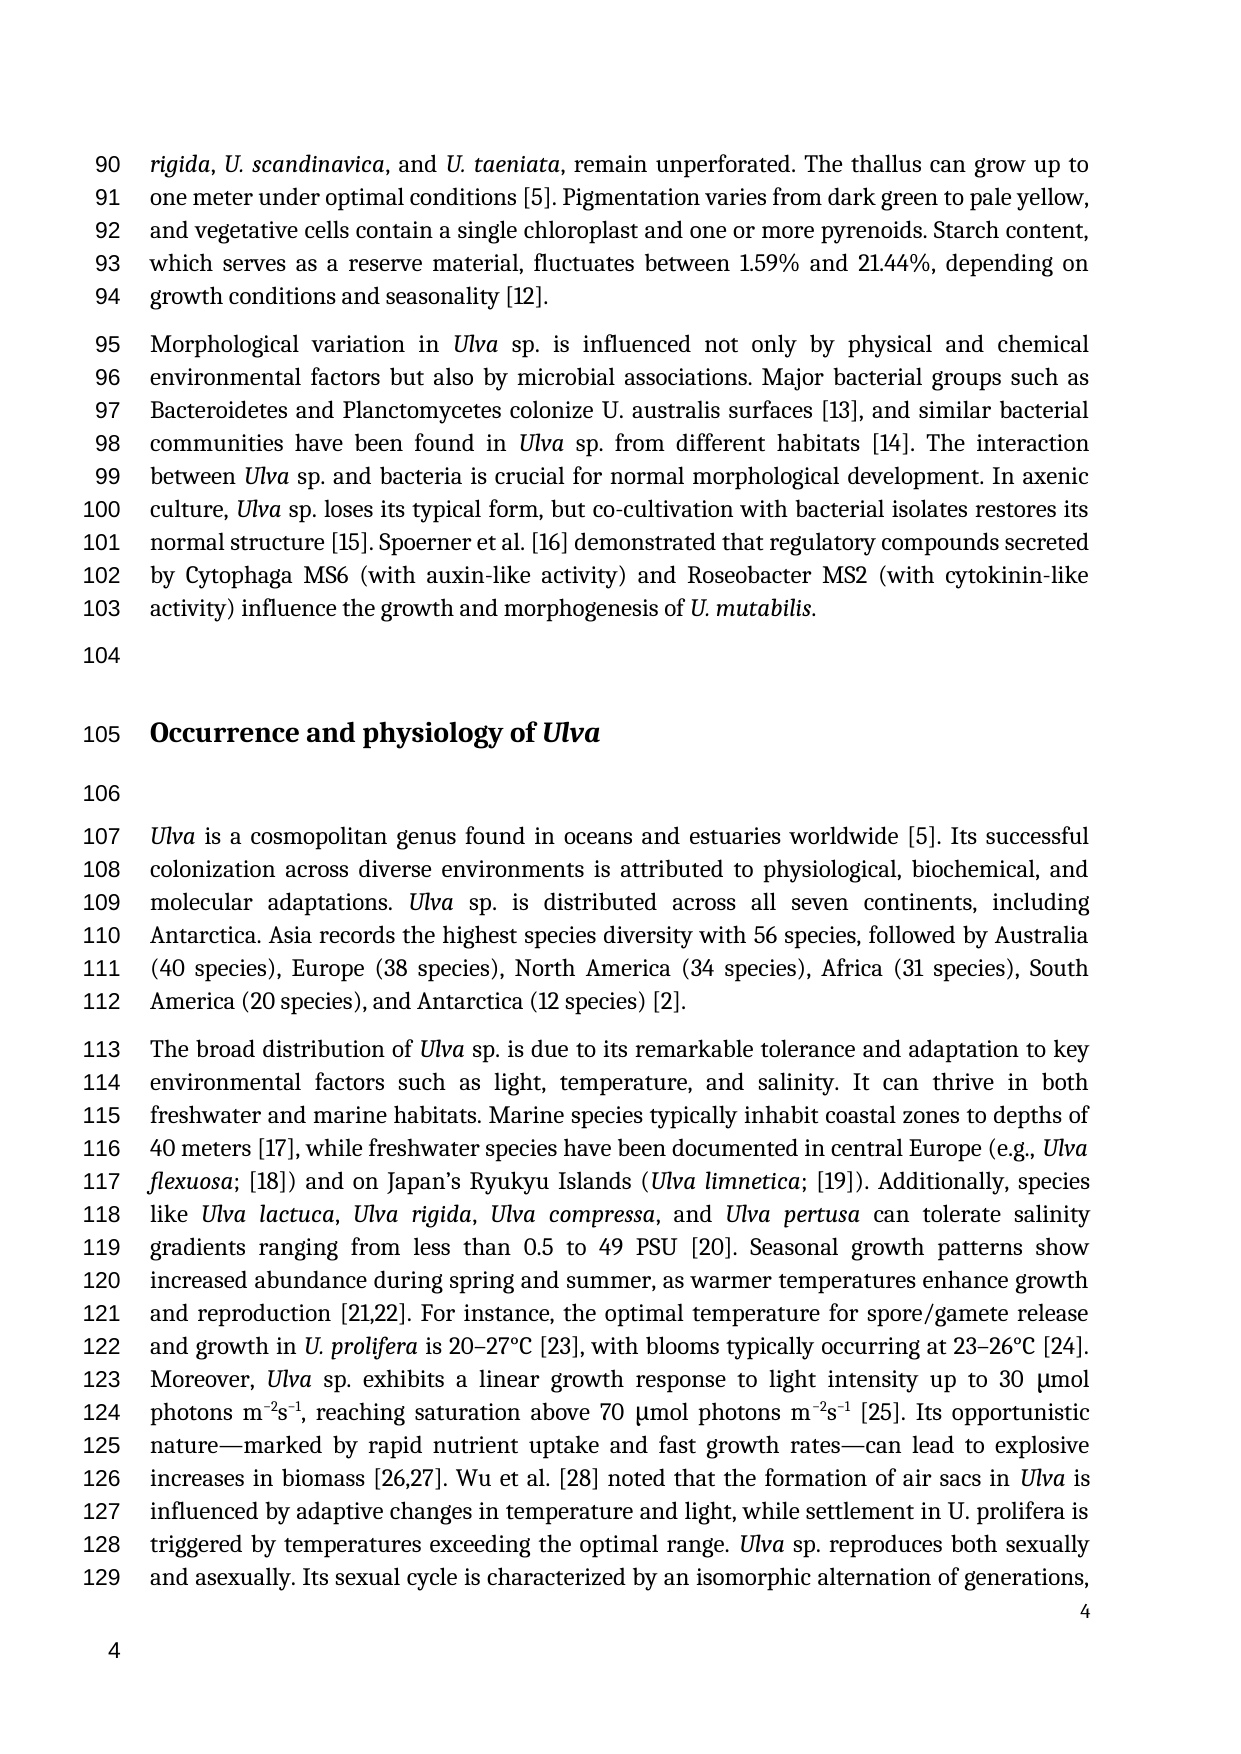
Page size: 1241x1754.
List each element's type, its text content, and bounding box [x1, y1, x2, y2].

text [150, 1035, 1090, 1592]
subtitle Occurrence and physiology of Ulva [150, 716, 1090, 750]
text Morphological variation in Ulva sp. is influenced not only by physical and chemical environmental factors but also by microbial associations. Major bacterial groups such as Bacteroidetes and Planctomycetes colonize U. australis surfaces [13], and similar bacterial communities have been found in Ulva sp. from different habitats [14]. The interaction between Ulva sp. and bacteria is crucial for normal morphological development. In axenic culture, Ulva sp. loses its typical form, but co-cultivation with bacterial isolates restores its normal structure [15]. Spoerner et al. [16] demonstrated that regulatory compounds secreted by Cytophaga MS6 (with auxin-like activity) and Roseobacter MS2 (with cytokinin-like activity) influence the growth and morphogenesis of U. mutabilis. [150, 330, 1090, 623]
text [150, 150, 1090, 311]
text Ulva is a cosmopolitan genus found in oceans and estuaries worldwide [5]. Its successful colonization across diverse environments is attributed to physiological, biochemical, and molecular adaptations. Ulva sp. is distributed across all seven continents, including Antarctica. Asia records the highest species diversity with 56 species, followed by Australia (40 species), Europe (38 species), North America (34 species), Africa (31 species), South America (20 species), and Antarctica (12 species) [2]. [150, 822, 1090, 1016]
